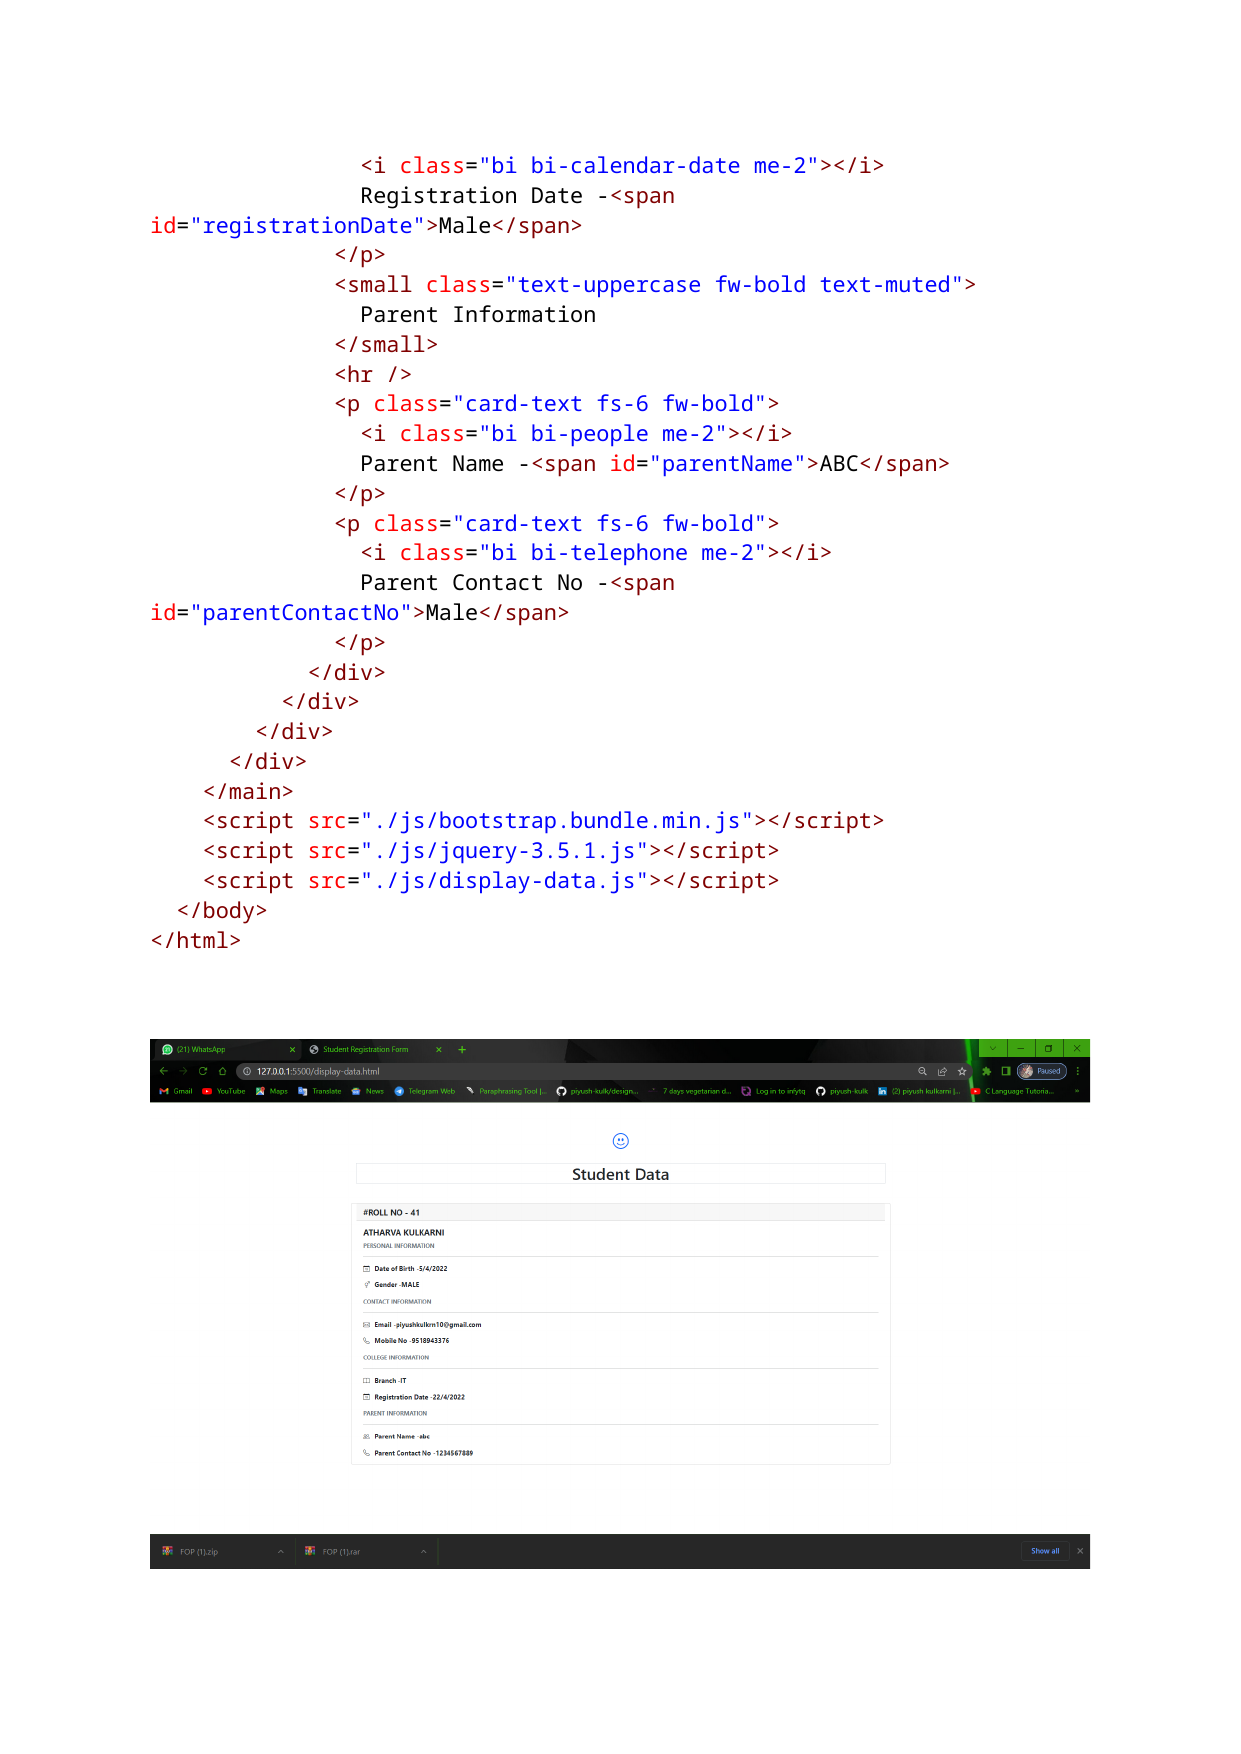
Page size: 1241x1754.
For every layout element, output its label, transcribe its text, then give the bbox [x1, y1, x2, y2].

text </main> [150, 776, 1090, 805]
text <script src="./js/bootstrap.bundle.min.js"></script> [150, 805, 1090, 835]
text </html> [150, 924, 1090, 954]
text </p> [150, 239, 1090, 269]
text <hr /> [150, 358, 1090, 388]
text <p class="card-text fs-6 fw-bold"> [150, 507, 1090, 537]
text </div> [150, 746, 1090, 776]
text Parent Name -<span id="parentName">ABC</span> [150, 448, 1090, 478]
text </div> [150, 686, 1090, 716]
picture [150, 1039, 1091, 1569]
text <script src="./js/display-data.js"></script> [150, 865, 1090, 895]
text </small> [150, 329, 1090, 358]
text </div> [150, 656, 1090, 686]
text <small class="text-uppercase fw-bold text-muted"> [150, 269, 1090, 299]
text <script src="./js/jquery-3.5.1.js"></script> [150, 835, 1090, 865]
text </p> [150, 627, 1090, 656]
text <p class="card-text fs-6 fw-bold"> [150, 388, 1090, 418]
text <i class="bi bi-telephone me-2"></i> [150, 537, 1090, 567]
text </body> [150, 895, 1090, 924]
text Parent Information [150, 299, 1090, 329]
text </p> [150, 478, 1090, 507]
text Parent Contact No -<span id="parentContactNo">Male</span> [150, 567, 1090, 627]
text </div> [150, 716, 1090, 746]
text <i class="bi bi-people me-2"></i> [150, 418, 1090, 448]
text <i class="bi bi-calendar-date me-2"></i> [150, 150, 1090, 180]
text Registration Date -<span id="registrationDate">Male</span> [150, 180, 1090, 239]
